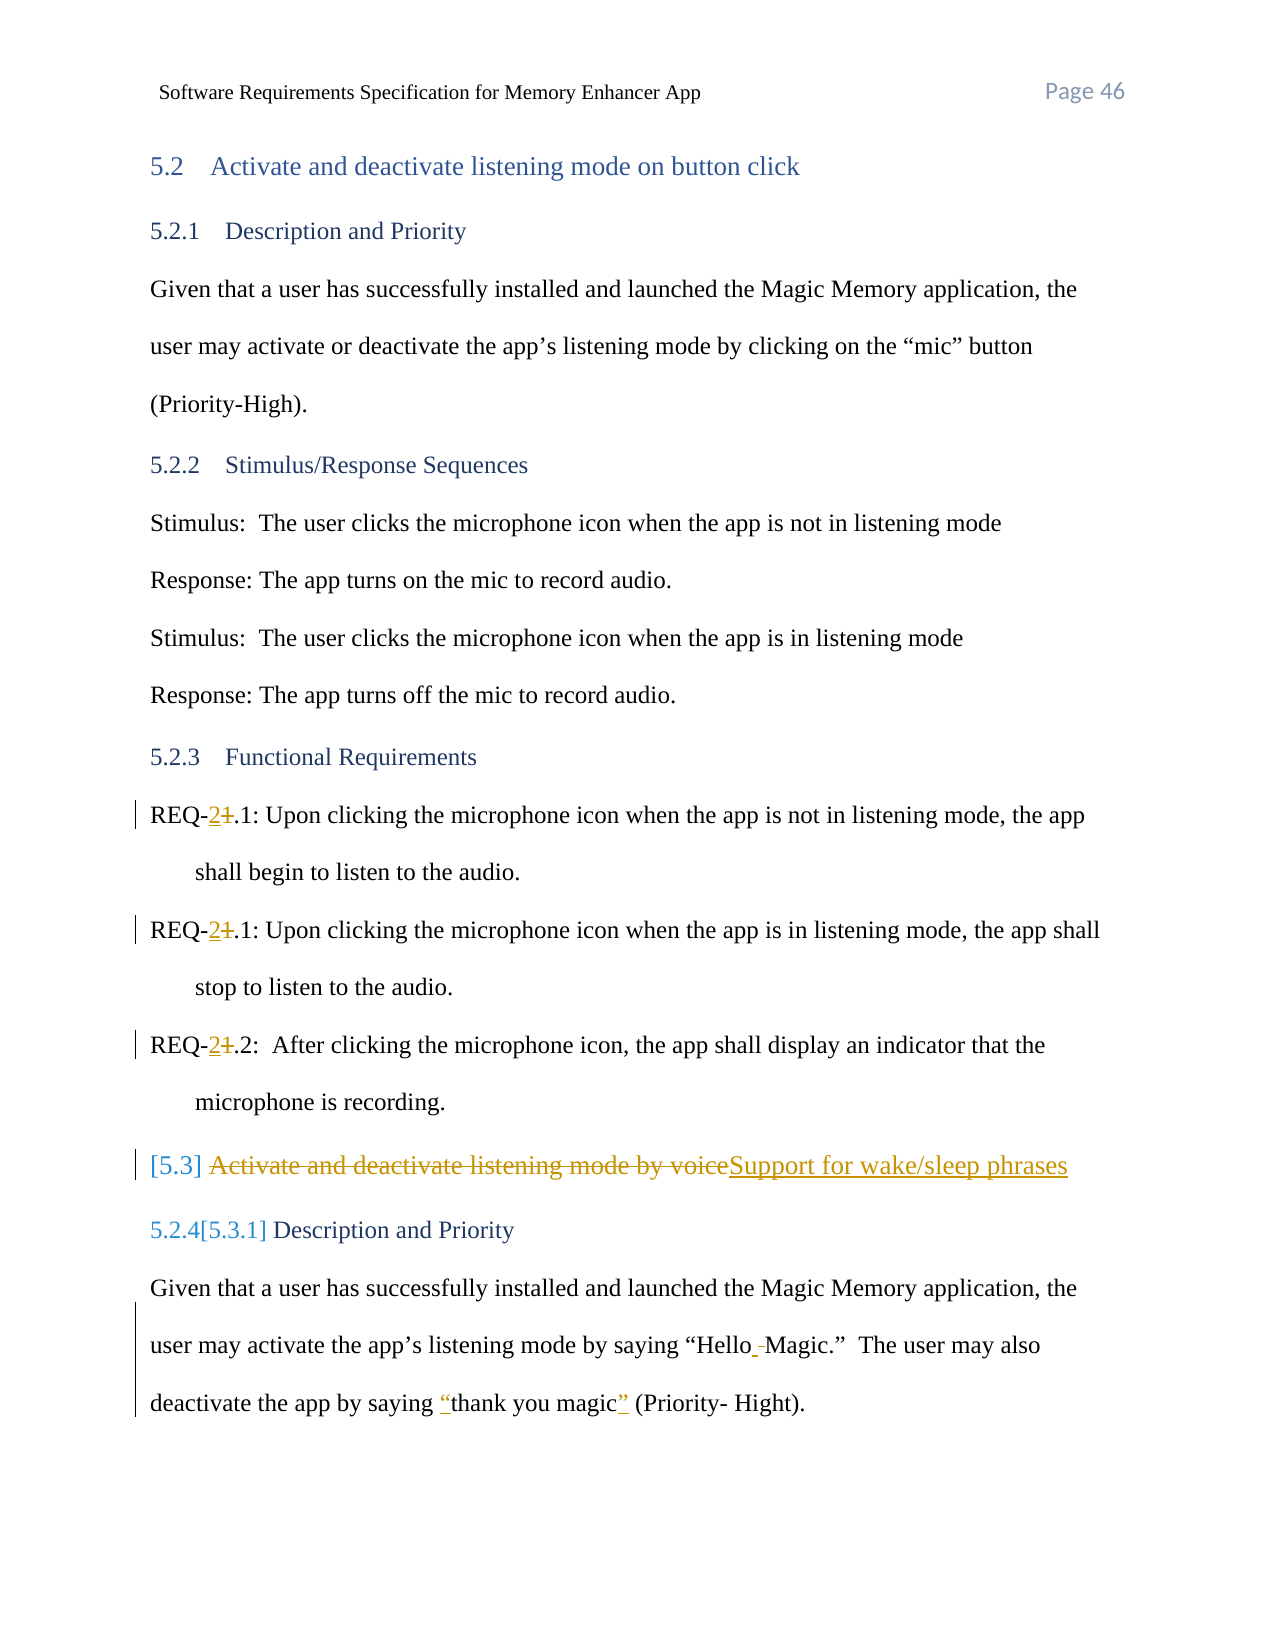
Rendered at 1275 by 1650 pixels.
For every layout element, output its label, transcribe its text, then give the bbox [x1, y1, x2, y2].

text Stimulus: The user clicks the microphone icon when the app is in listening mode [150, 623, 1125, 652]
text Response: The app turns on the mic to record audio. [150, 566, 1125, 594]
text Response: The app turns off the mic to record audio. [150, 681, 1125, 709]
subtitle Activate and deactivate listening mode on button click [150, 150, 1125, 181]
subtitle Description and Priority [150, 216, 1125, 245]
subtitle Description and Priority [150, 1215, 1125, 1244]
text REQ-.2: After clicking the microphone icon, the app shall display an indicator that the microphone is recording. [150, 1030, 1125, 1116]
subtitle Stimulus/Response Sequences [150, 451, 1125, 479]
text Given that a user has successfully installed and launched the Magic Memory application, the user may activate the app’s listening mode by saying “HelloMagic.” The user may also deactivate the app by saying thank you magic (Priority- Hight). [150, 1273, 1125, 1417]
text Given that a user has successfully installed and launched the Magic Memory application, the user may activate or deactivate the app’s listening mode by clicking on the “mic” button (Priority-High). [150, 274, 1125, 418]
subtitle Functional Requirements [150, 742, 1125, 771]
text Stimulus: The user clicks the microphone icon when the app is not in listening mode [150, 508, 1125, 537]
text REQ-.1: Upon clicking the microphone icon when the app is not in listening mode, the app shall begin to listen to the audio. [150, 800, 1125, 886]
text REQ-.1: Upon clicking the microphone icon when the app is in listening mode, the app shall stop to listen to the audio. [150, 915, 1125, 1001]
